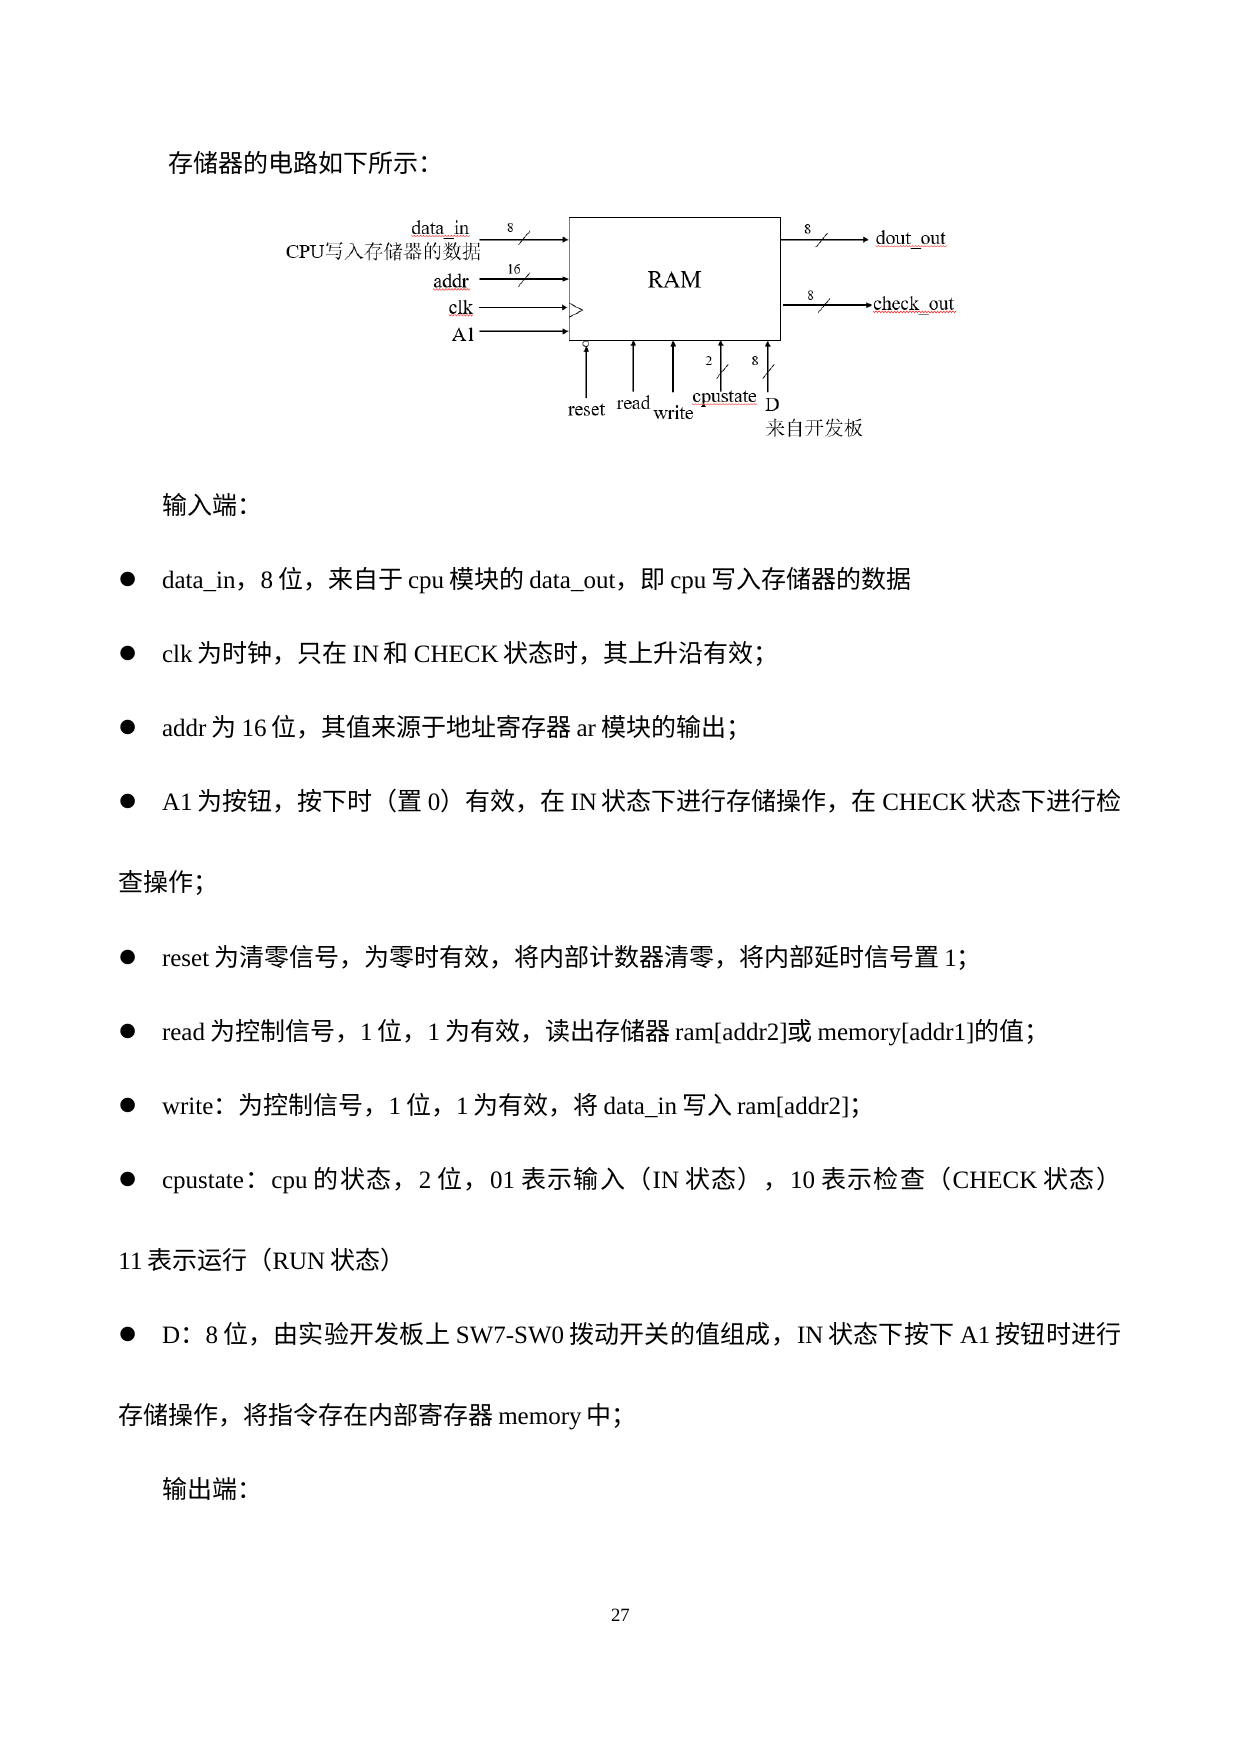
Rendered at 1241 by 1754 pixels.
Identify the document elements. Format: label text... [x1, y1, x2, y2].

list reset为清零信号，为零时有效，将内部计数器清零，将内部延时信号置1； [118, 923, 1122, 988]
list read为控制信号，1位，1为有效，读出存储器ram[addr2]或memory[addr1]的值； [118, 997, 1122, 1062]
list clk为时钟，只在IN和CHECK状态时，其上升沿有效； [118, 619, 1122, 684]
list D：8位，由实验开发板上SW7-SW0拨动开关的值组成，IN状态下按下A1按钮时进行存储操作，将指令存在内部寄存器memory中； [118, 1300, 1122, 1446]
list A1为按钮，按下时（置0）有效，在IN状态下进行存储操作，在CHECK状态下进行检查操作； [118, 767, 1122, 913]
list addr为16位，其值来源于地址寄存器ar模块的输出； [118, 693, 1122, 758]
picture [280, 203, 961, 442]
list write：为控制信号，1位，1为有效，将data_in写入ram[addr2]； [118, 1071, 1122, 1136]
list cpustate：cpu的状态，2位，01表示输入（IN状态），10表示检查（CHECK状态），11表示运行（RUN状态） [118, 1145, 1122, 1291]
text 输入端： [118, 471, 1122, 536]
text 存储器的电路如下所示： [118, 129, 1122, 194]
text 输出端： [118, 1455, 1122, 1520]
list data_in，8位，来自于cpu模块的data_out，即cpu写入存储器的数据 [118, 545, 1122, 610]
